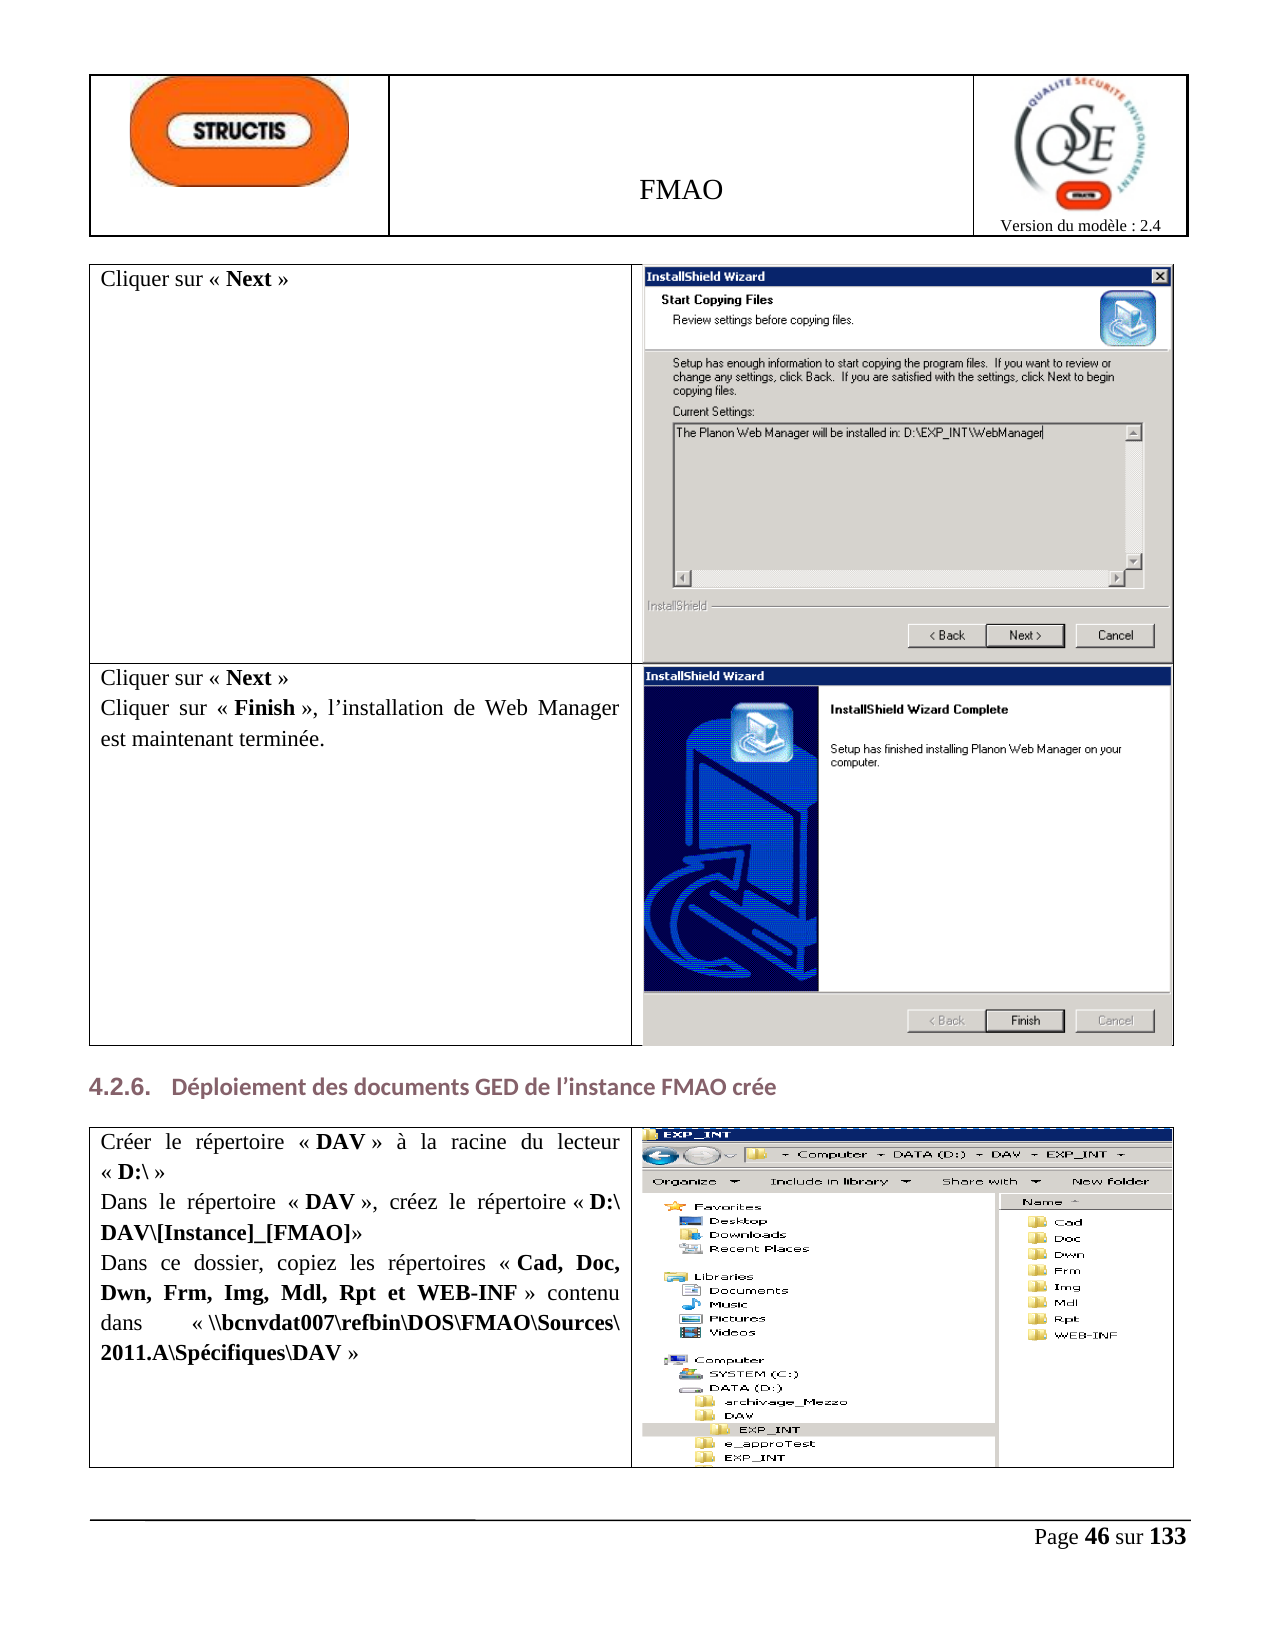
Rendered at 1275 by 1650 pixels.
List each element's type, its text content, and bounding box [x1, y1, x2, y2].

picture [642, 264, 1174, 1046]
picture [642, 1128, 1173, 1467]
table_cell Cliquer sur « Next » [90, 265, 631, 663]
table_header [632, 1128, 642, 1467]
text Déploiement des documents GED de l’instance FMAO crée [89, 1071, 1186, 1102]
table_cell [632, 265, 642, 663]
picture [129, 76, 349, 187]
picture [1010, 76, 1151, 216]
table_cell [632, 664, 642, 1045]
table_cell Cliquer sur « Next » Cliquer sur « Finish », l’installation de Web Manager est maintenant terminée. [90, 664, 631, 1045]
table_header Créer le répertoire « DAV » à la racine du lecteur « D:\ » Dans le répertoire « DAV », créez le répertoire « D:\DAV\[Instance]_[FMAO]» Dans ce dossier, copiez les répertoires « Cad, Doc, Dwn, Frm, Img, Mdl, Rpt et WEB-INF » contenu dans « \\bcnvdat007\refbin\DOS\FMAO\Sources\2011.A\Spécifiques\DAV » [90, 1128, 631, 1467]
